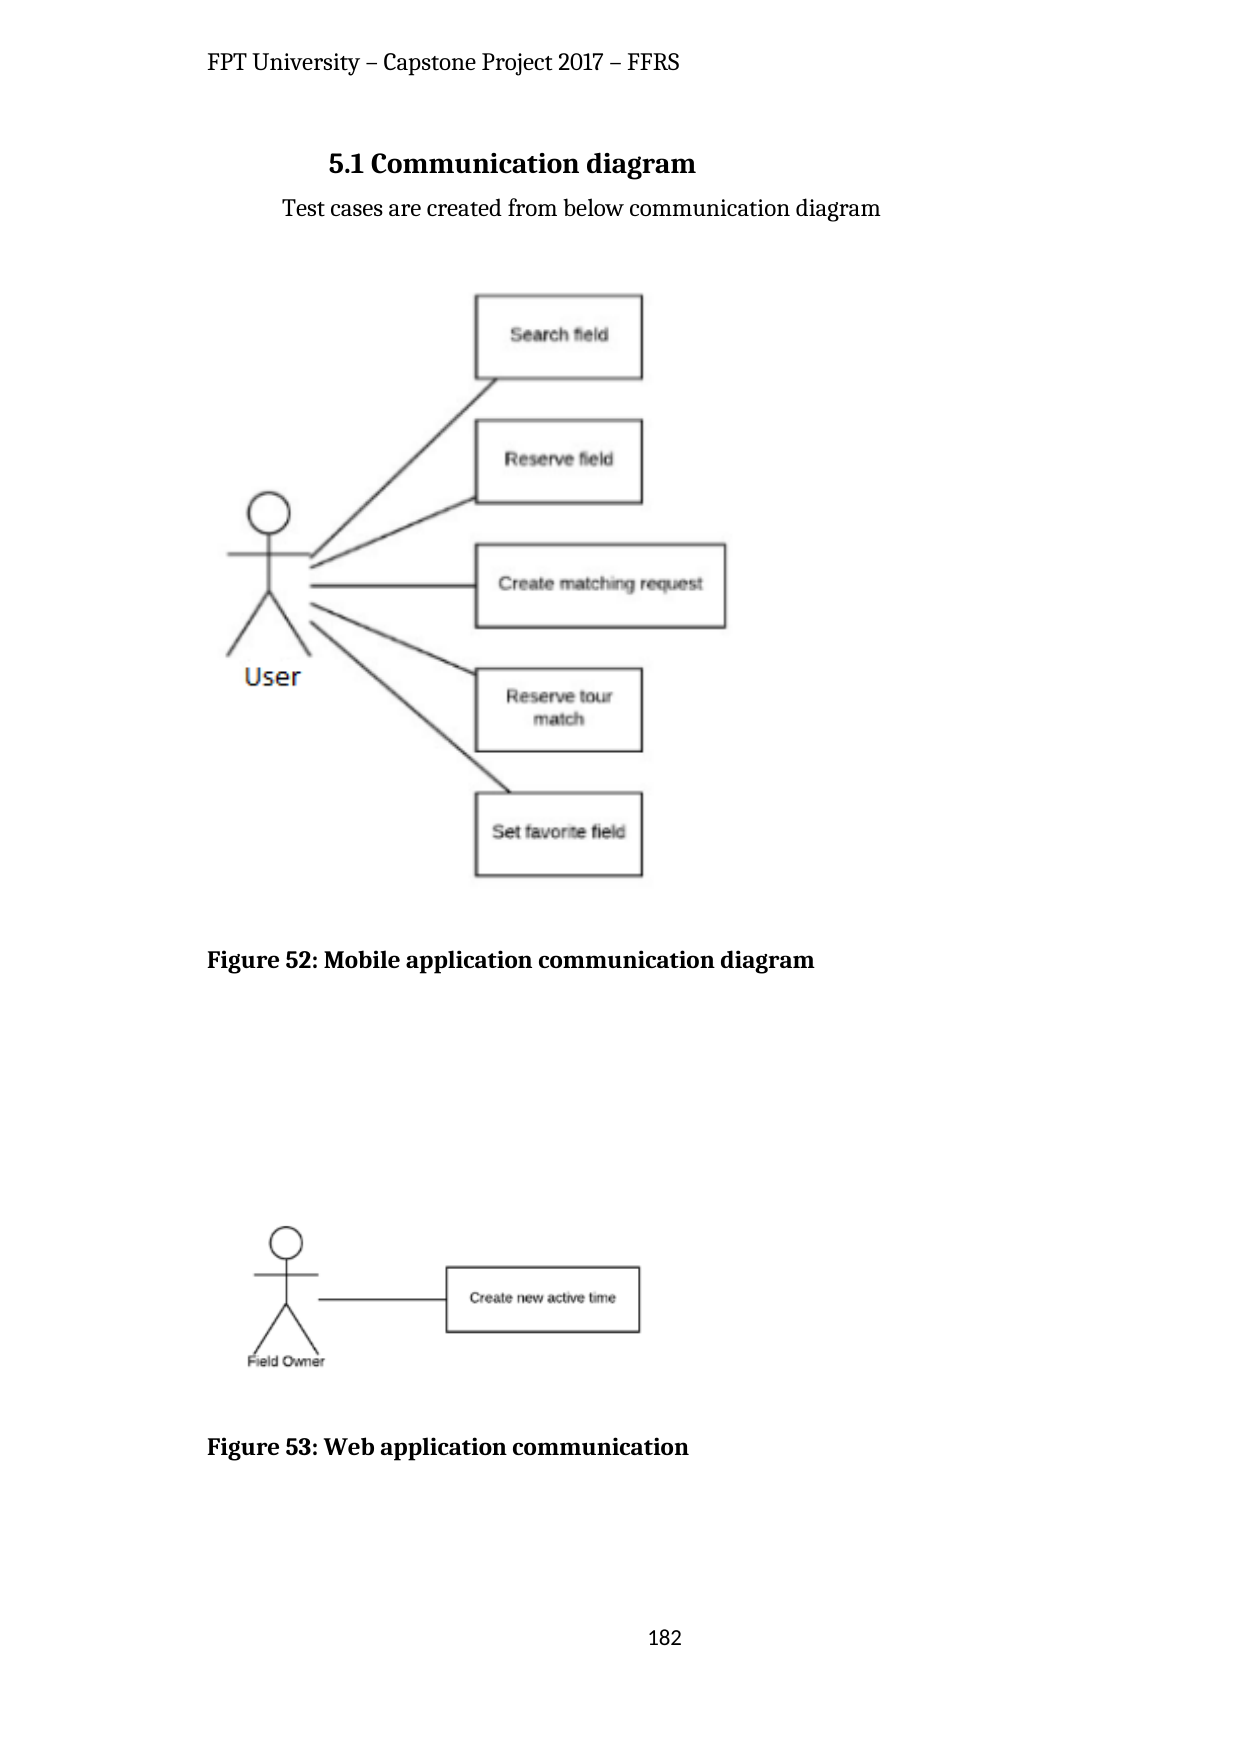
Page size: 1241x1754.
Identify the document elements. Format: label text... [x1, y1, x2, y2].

picture [206, 1184, 692, 1409]
text Figure 53: Web application communication [207, 1433, 1122, 1462]
text Test cases are created from below communication diagram [207, 194, 1122, 222]
picture [206, 247, 769, 921]
text Figure 52: Mobile application communication diagram [207, 946, 1122, 975]
subtitle Communication diagram [329, 148, 1122, 181]
